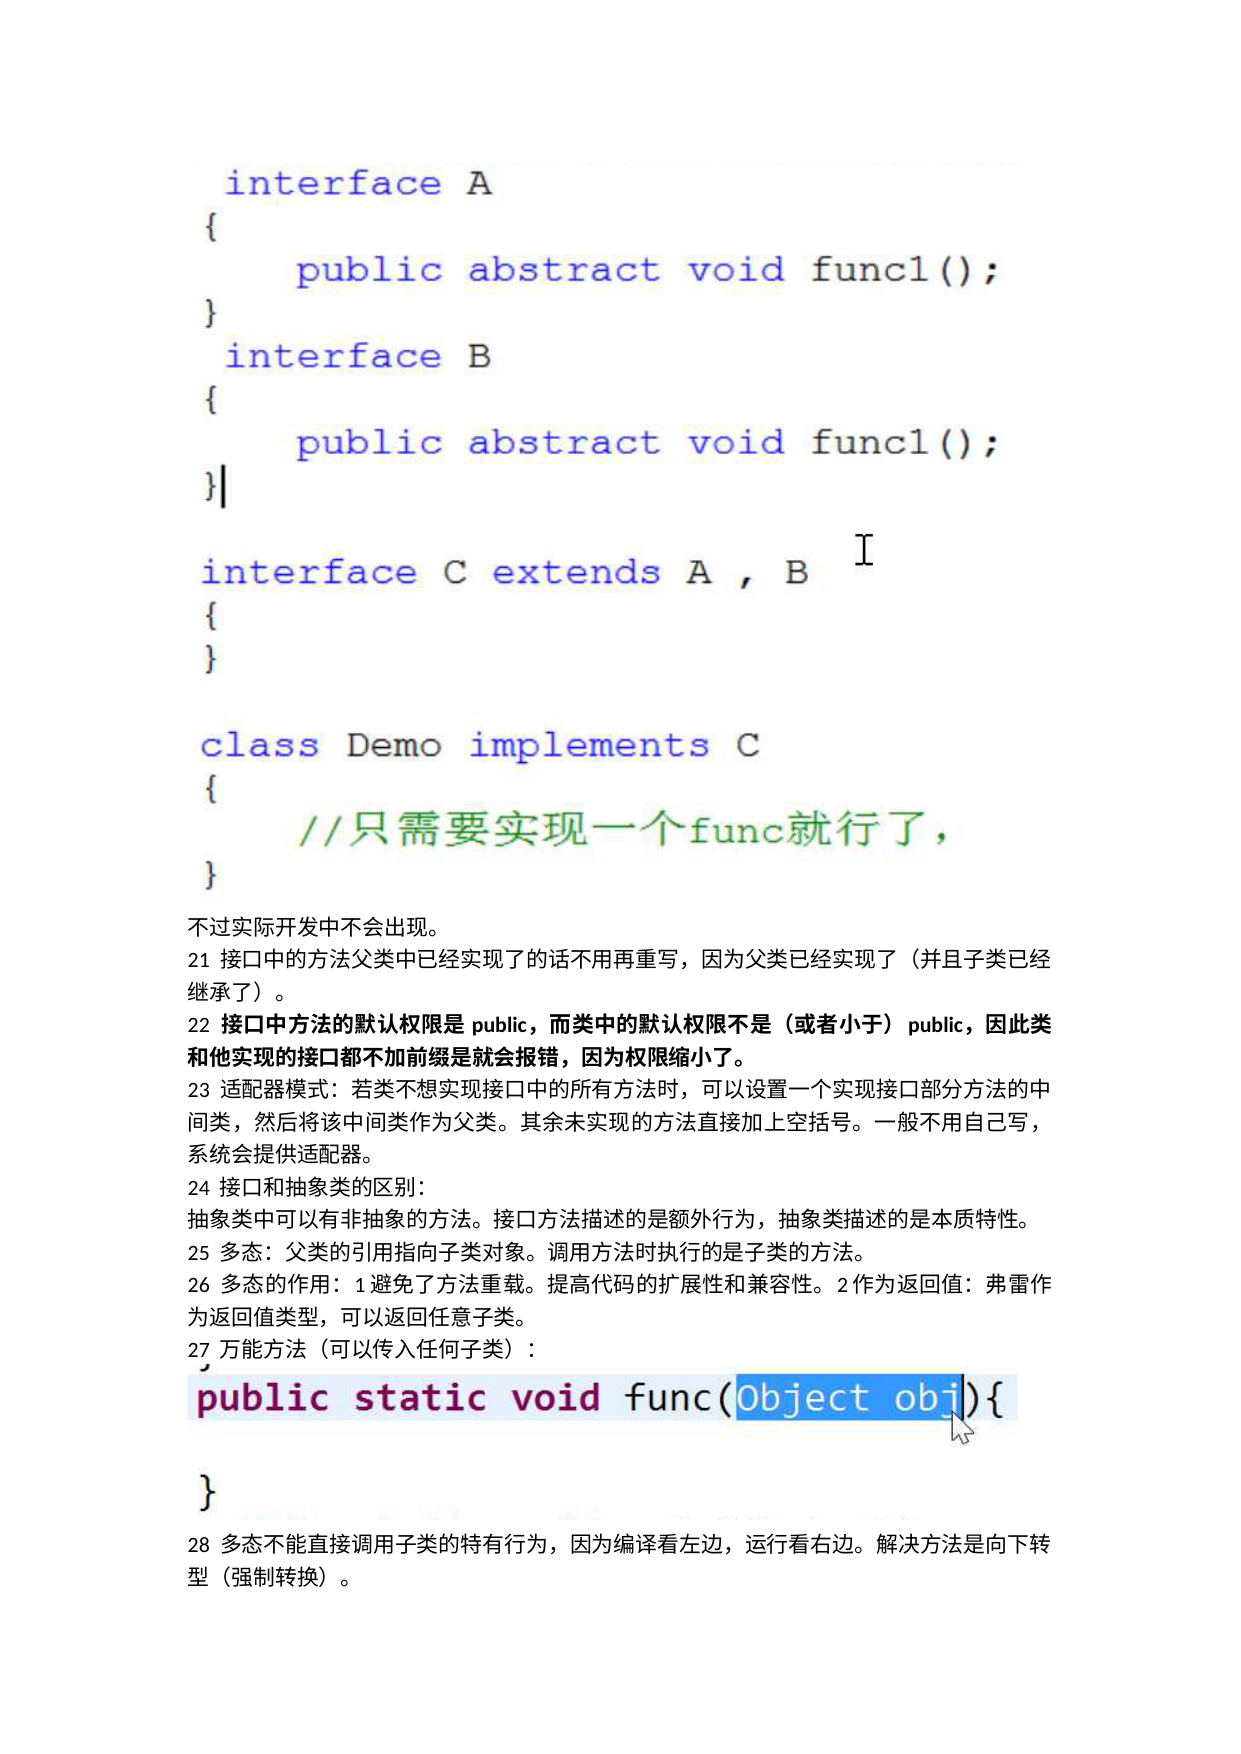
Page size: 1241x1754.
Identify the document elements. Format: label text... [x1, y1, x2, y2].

text 21 接口中的方法父类中已经实现了的话不用再重写，因为父类已经实现了（并且子类已经继承了）。 [187, 942, 1053, 1007]
text 26 多态的作用：1避免了方法重载。提高代码的扩展性和兼容性。2作为返回值：弗雷作为返回值类型，可以返回任意子类。 [187, 1267, 1053, 1332]
text 28 多态不能直接调用子类的特有行为，因为编译看左边，运行看右边。解决方法是向下转型（强制转换）。 [187, 1527, 1053, 1592]
text 23 适配器模式：若类不想实现接口中的所有方法时，可以设置一个实现接口部分方法的中间类，然后将该中间类作为父类。其余未实现的方法直接加上空括号。一般不用自己写，系统会提供适配器。 [187, 1072, 1053, 1169]
text 22 接口中方法的默认权限是public，而类中的默认权限不是（或者小于）public，因此类和他实现的接口都不加前缀是就会报错，因为权限缩小了。 [187, 1007, 1053, 1072]
text 25 多态：父类的引用指向子类对象。调用方法时执行的是子类的方法。 [187, 1234, 1053, 1267]
picture [187, 1364, 1018, 1520]
text 24 接口和抽象类的区别： [187, 1169, 1053, 1202]
text 抽象类中可以有非抽象的方法。接口方法描述的是额外行为，抽象类描述的是本质特性。 [187, 1202, 1053, 1234]
text 不过实际开发中不会出现。 [187, 909, 1053, 942]
picture [187, 162, 1022, 901]
text 27 万能方法（可以传入任何子类）： [187, 1332, 1053, 1364]
